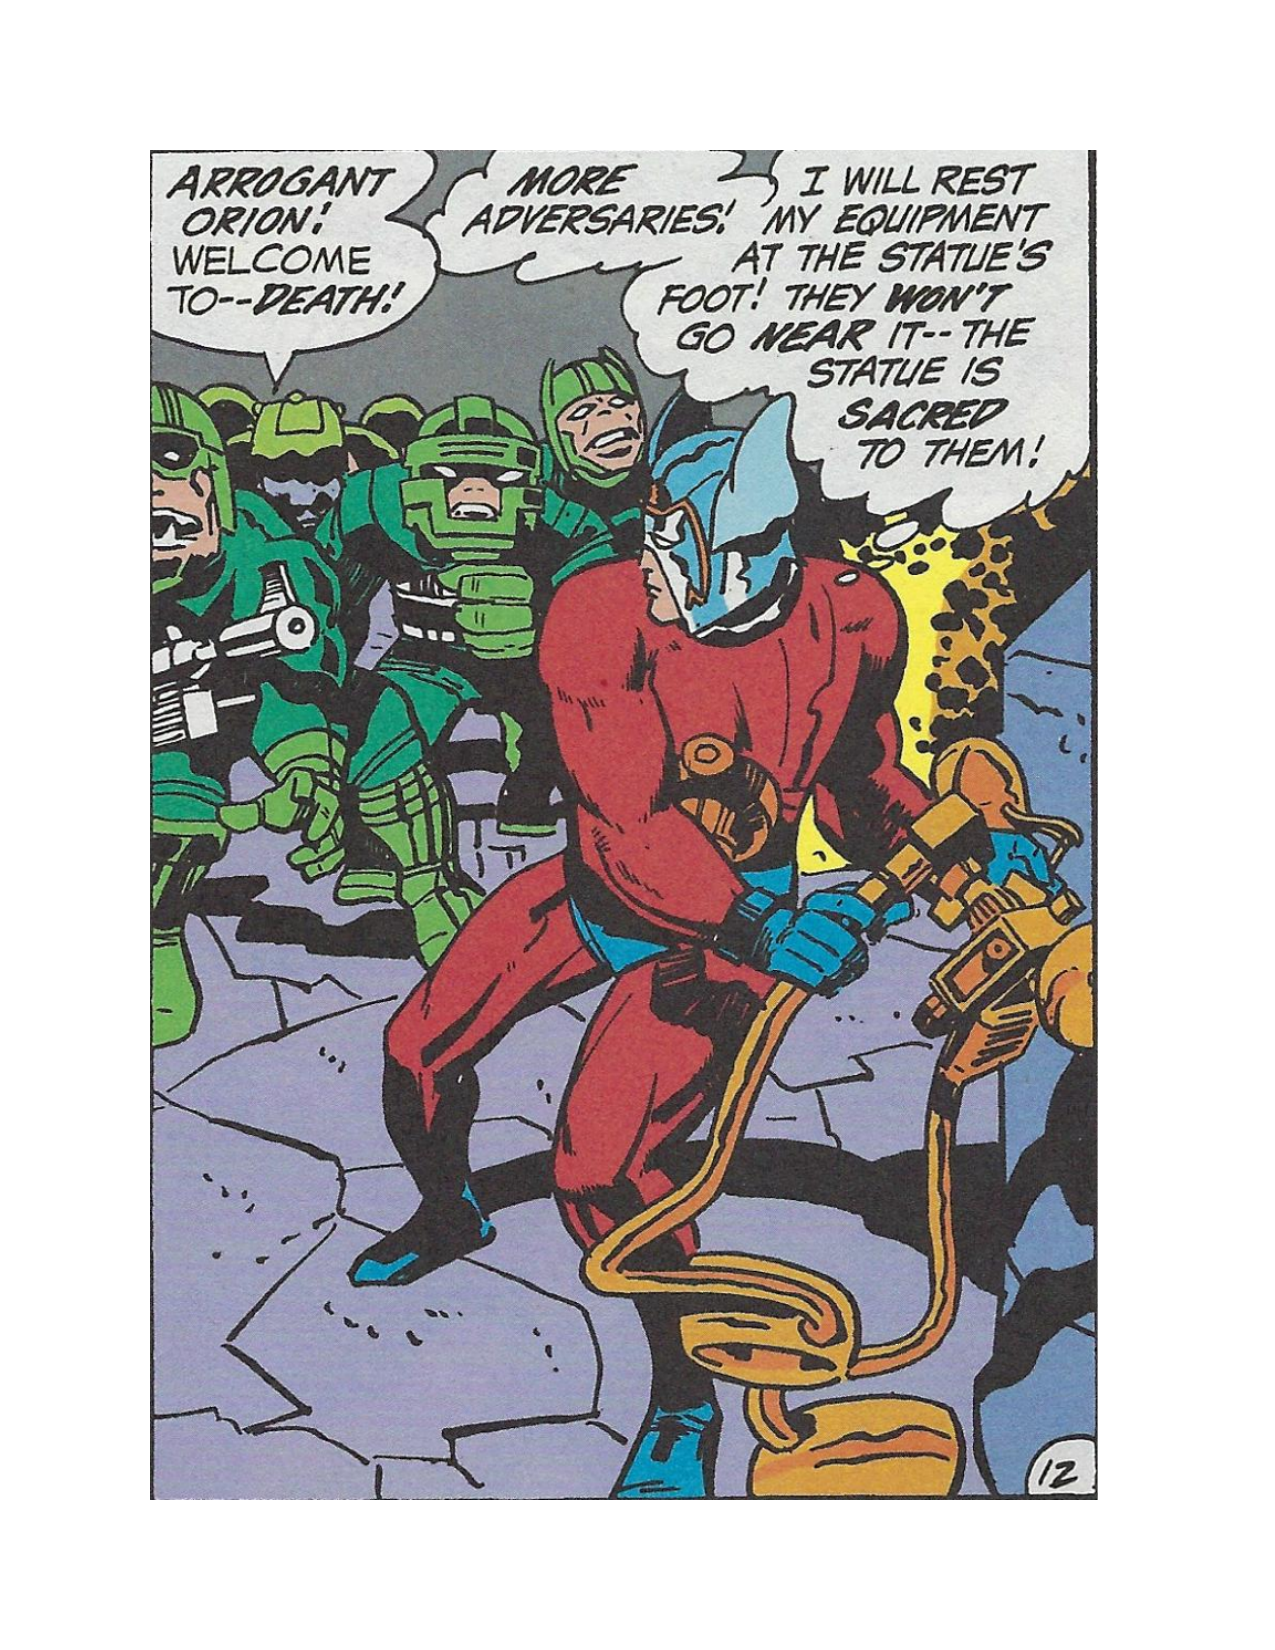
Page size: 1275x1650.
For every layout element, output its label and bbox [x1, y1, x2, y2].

picture [150, 150, 1098, 1500]
